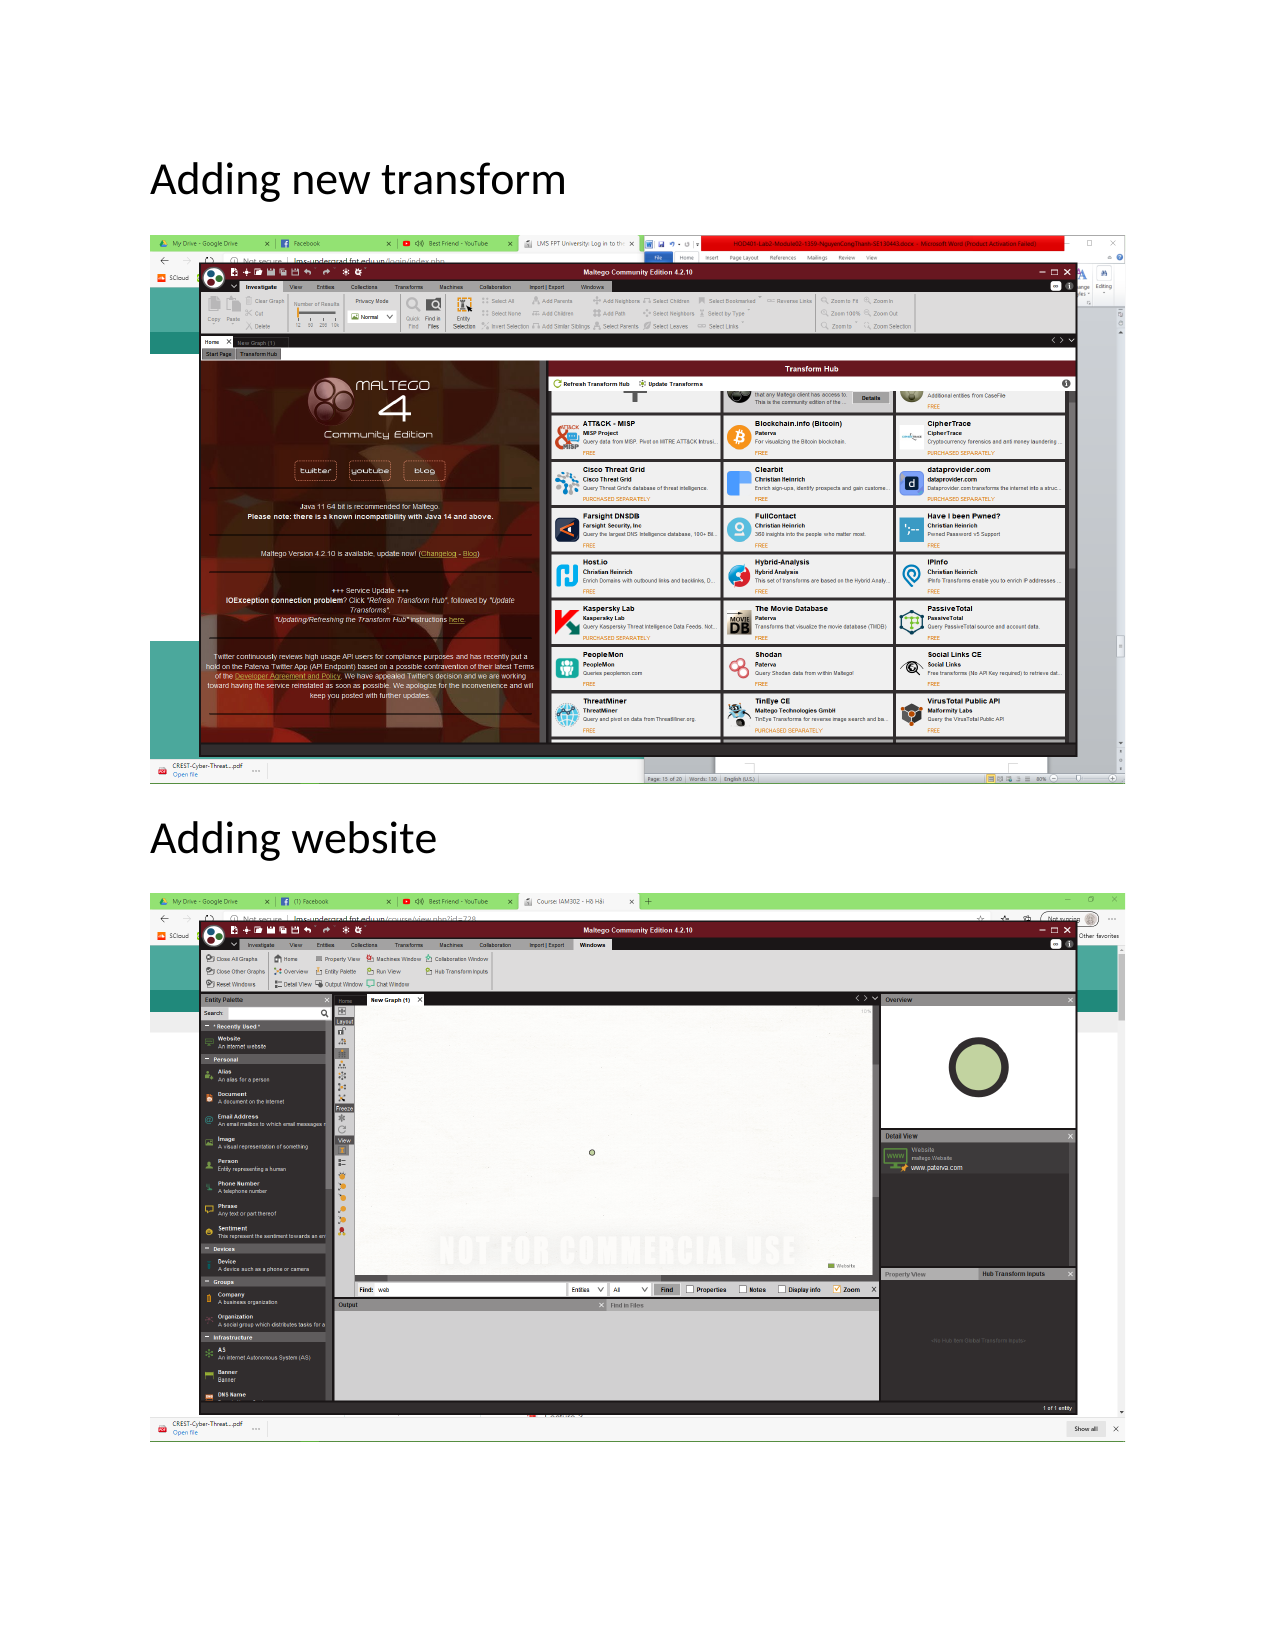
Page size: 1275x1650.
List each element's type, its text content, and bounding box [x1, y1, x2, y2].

text Adding new transform [150, 150, 1125, 206]
picture [150, 893, 1125, 1442]
picture [150, 235, 1125, 784]
text Adding website [150, 808, 1125, 864]
